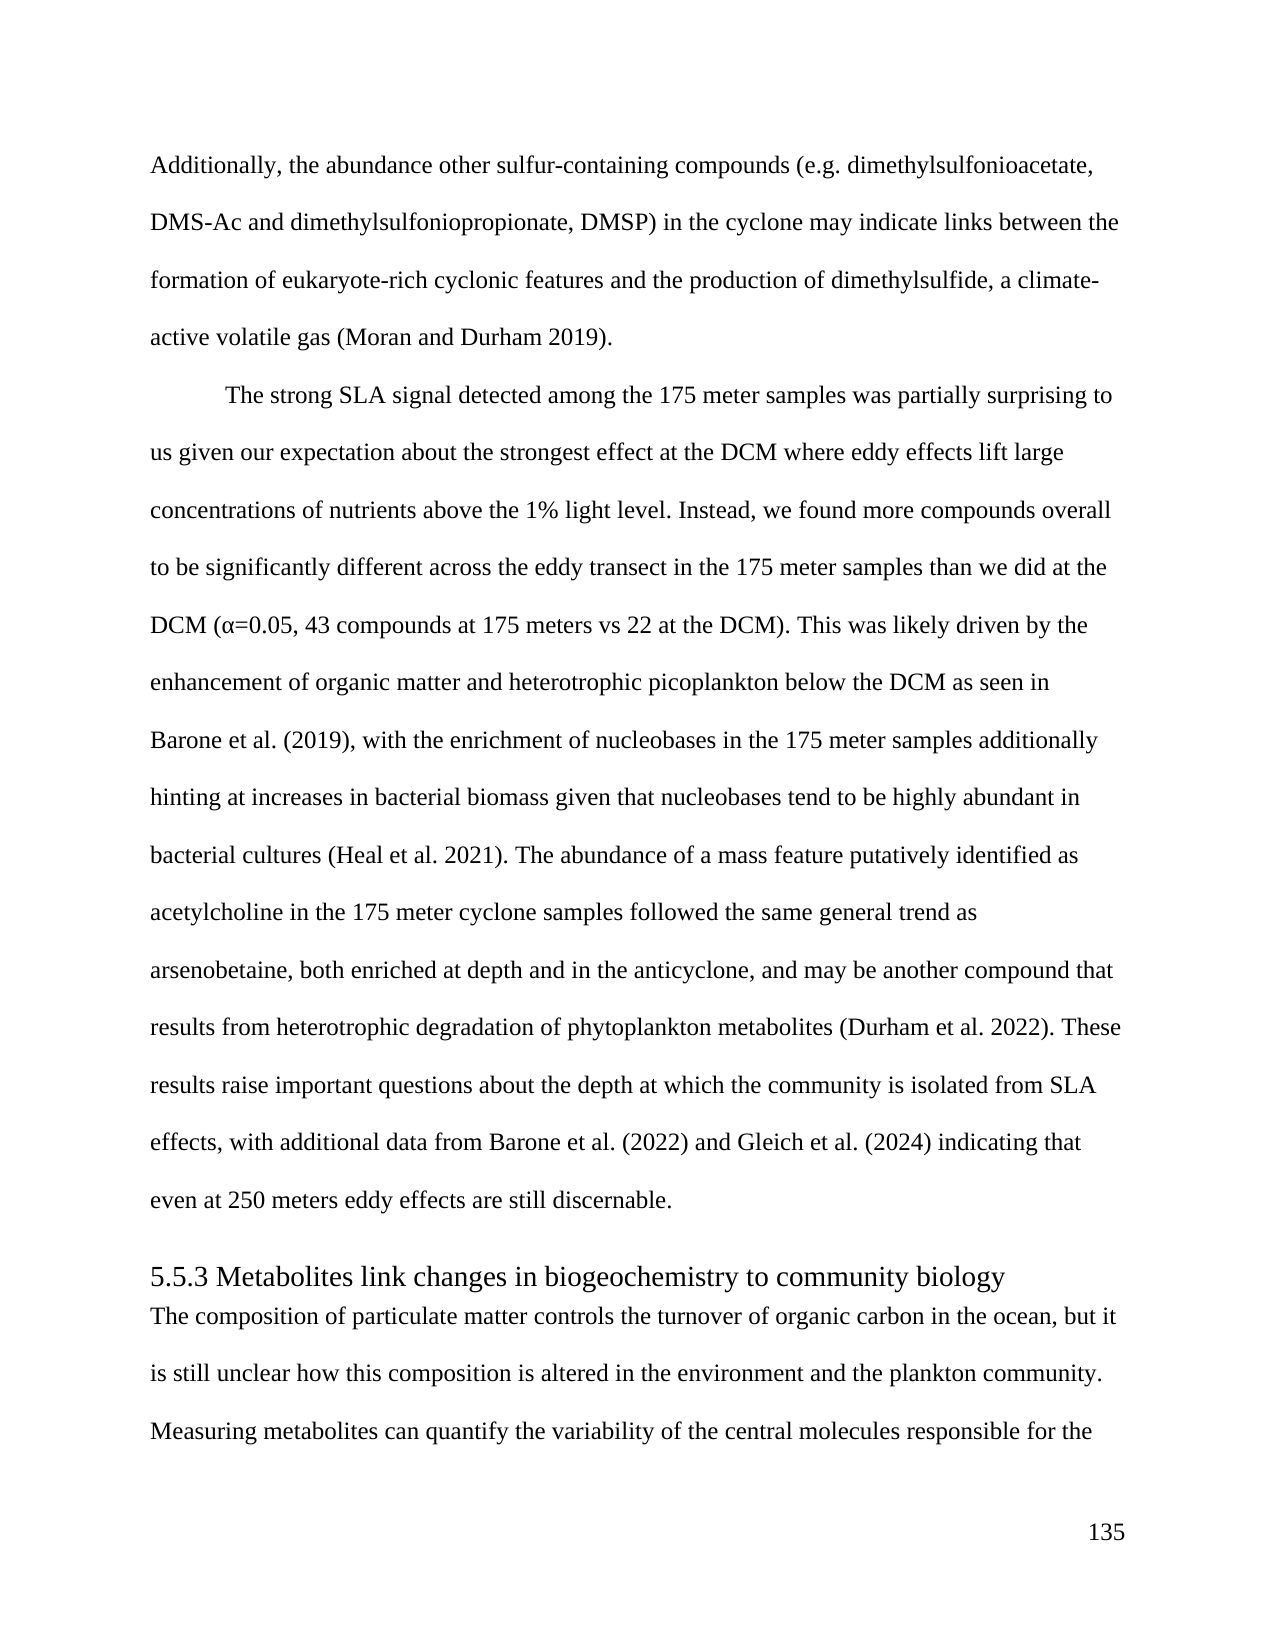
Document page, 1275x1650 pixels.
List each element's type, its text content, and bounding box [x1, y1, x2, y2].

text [150, 1301, 1125, 1445]
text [150, 150, 1125, 351]
subtitle 5.5.3 Metabolites link changes in biogeochemistry to community biology [150, 1259, 1125, 1293]
text The strong SLA signal detected among the 175 meter samples was partially surprising to us given our expectation about the strongest effect at the DCM where eddy effects lift large concentrations of nutrients above the 1% light level. Instead, we found more compounds overall to be significantly different across the eddy transect in the 175 meter samples than we did at the DCM (α=0.05, 43 compounds at 175 meters vs 22 at the DCM). This was likely driven by the enhancement of organic matter and heterotrophic picoplankton below the DCM as seen in Barone et al. (2019), with the enrichment of nucleobases in the 175 meter samples additionally hinting at increases in bacterial biomass given that nucleobases tend to be highly abundant in bacterial cultures (Heal et al. 2021). The abundance of a mass feature putatively identified as acetylcholine in the 175 meter cyclone samples followed the same general trend as arsenobetaine, both enriched at depth and in the anticyclone, and may be another compound that results from heterotrophic degradation of phytoplankton metabolites (Durham et al. 2022). These results raise important questions about the depth at which the community is isolated from SLA effects, with additional data from Barone et al. (2022) and Gleich et al. (2024) indicating that even at 250 meters eddy effects are still discernable. [150, 380, 1125, 1214]
